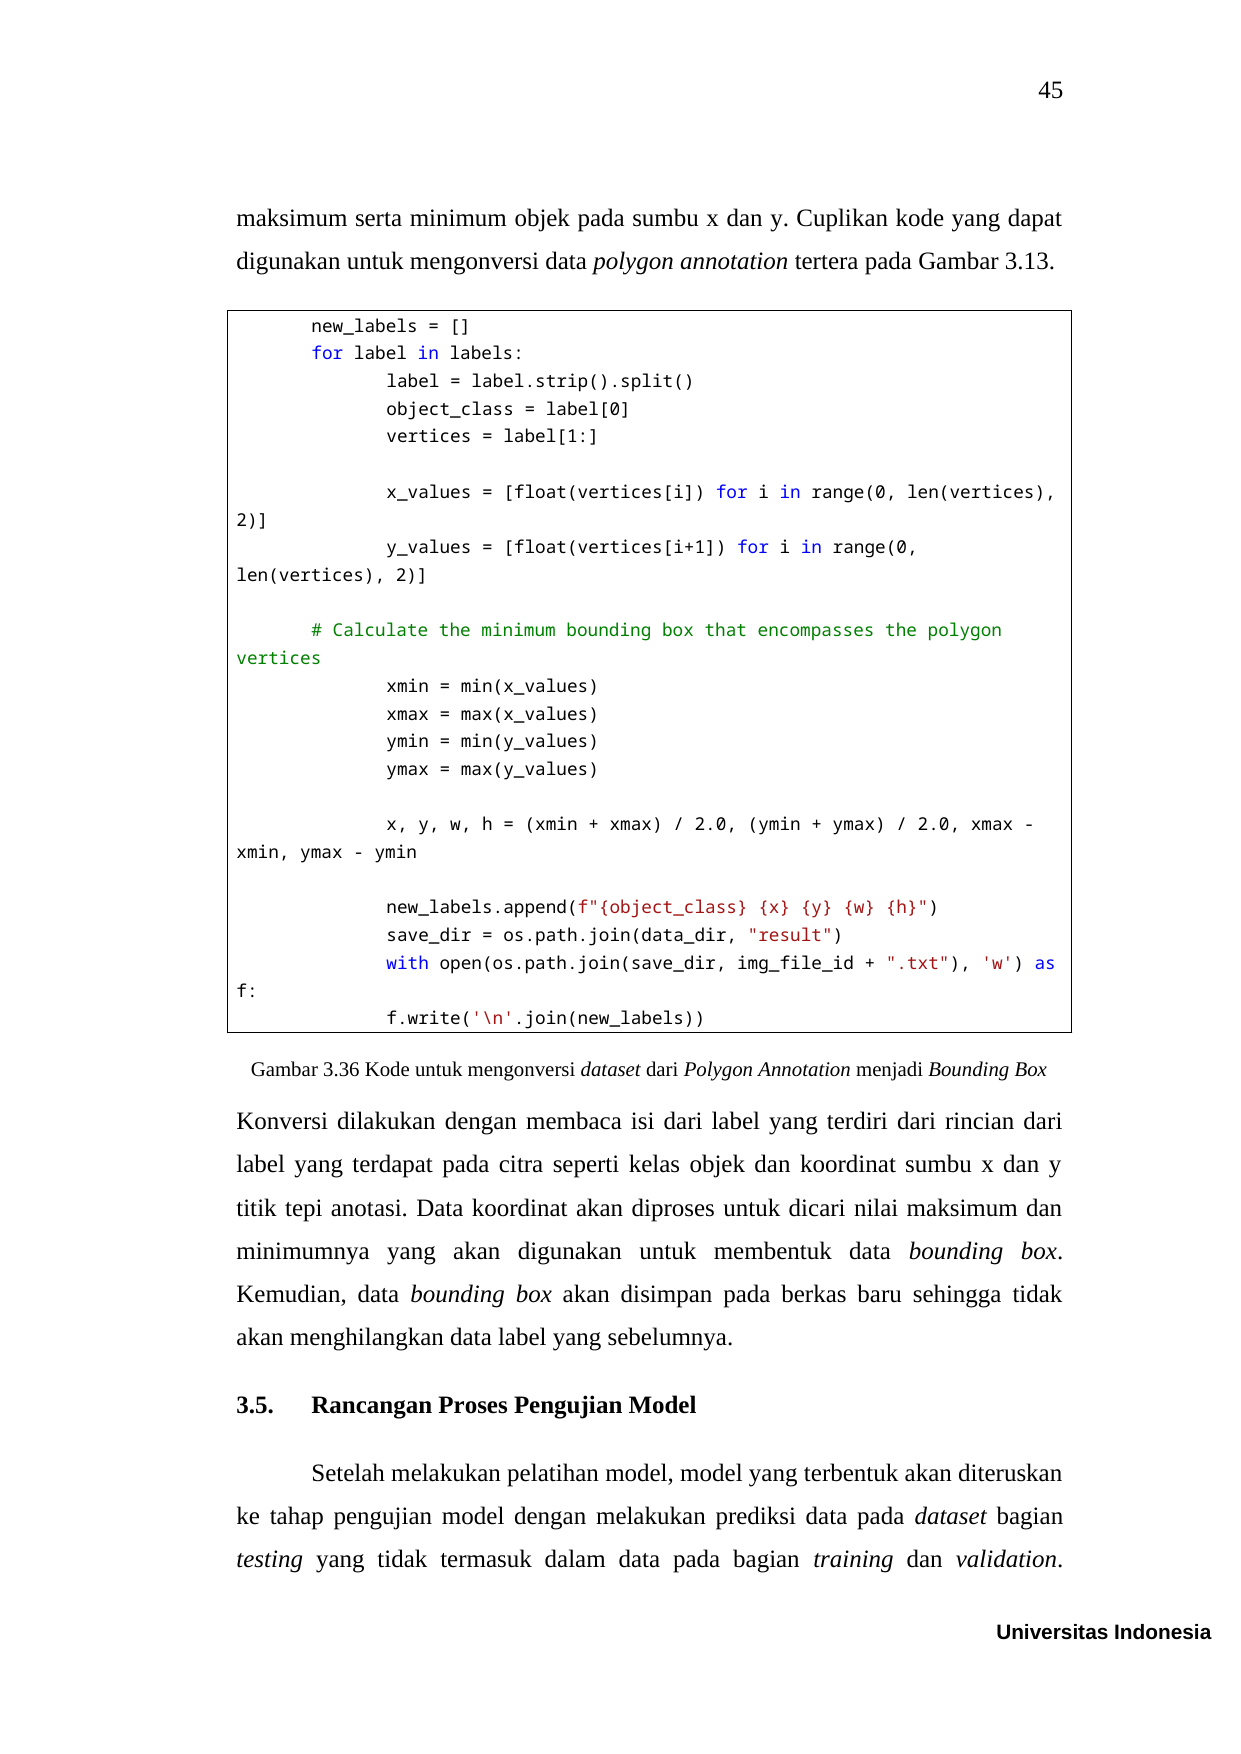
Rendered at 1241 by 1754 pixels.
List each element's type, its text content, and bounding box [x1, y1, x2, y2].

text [236, 1458, 1063, 1573]
text new_labels = [] for label in labels: label = label.strip().split() object_class = label[0] vertices = label[1:] x_values = [float(vertices[i]) for i in range(0, len(vertices), 2)] y_values = [float(vertices[i+1]) for i in range(0, len(vertices), 2)] # Calculate the minimum bounding box that encompasses the polygon vertices xmin = min(x_values) xmax = max(x_values) ymin = min(y_values) ymax = max(y_values) x, y, w, h = (xmin + xmax) / 2.0, (ymin + ymax) / 2.0, xmax - xmin, ymax - ymin new_labels.append(f"{object_class} {x} {y} {w} {h}") save_dir = os.path.join(data_dir, "result") with open(os.path.join(save_dir, img_file_id + ".txt"), 'w') as f: f.write('\n'.join(new_labels)) [228, 311, 1071, 1032]
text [236, 203, 1063, 275]
subtitle Rancangan Proses Pengujian Model [236, 1390, 1063, 1419]
text Konversi dilakukan dengan membaca isi dari label yang terdiri dari rincian dari label yang terdapat pada citra seperti kelas objek dan koordinat sumbu x dan y titik tepi anotasi. Data koordinat akan diproses untuk dicari nilai maksimum dan minimumnya yang akan digunakan untuk membentuk data bounding box. Kemudian, data bounding box akan disimpan pada berkas baru sehingga tidak akan menghilangkan data label yang sebelumnya. [236, 1106, 1063, 1351]
